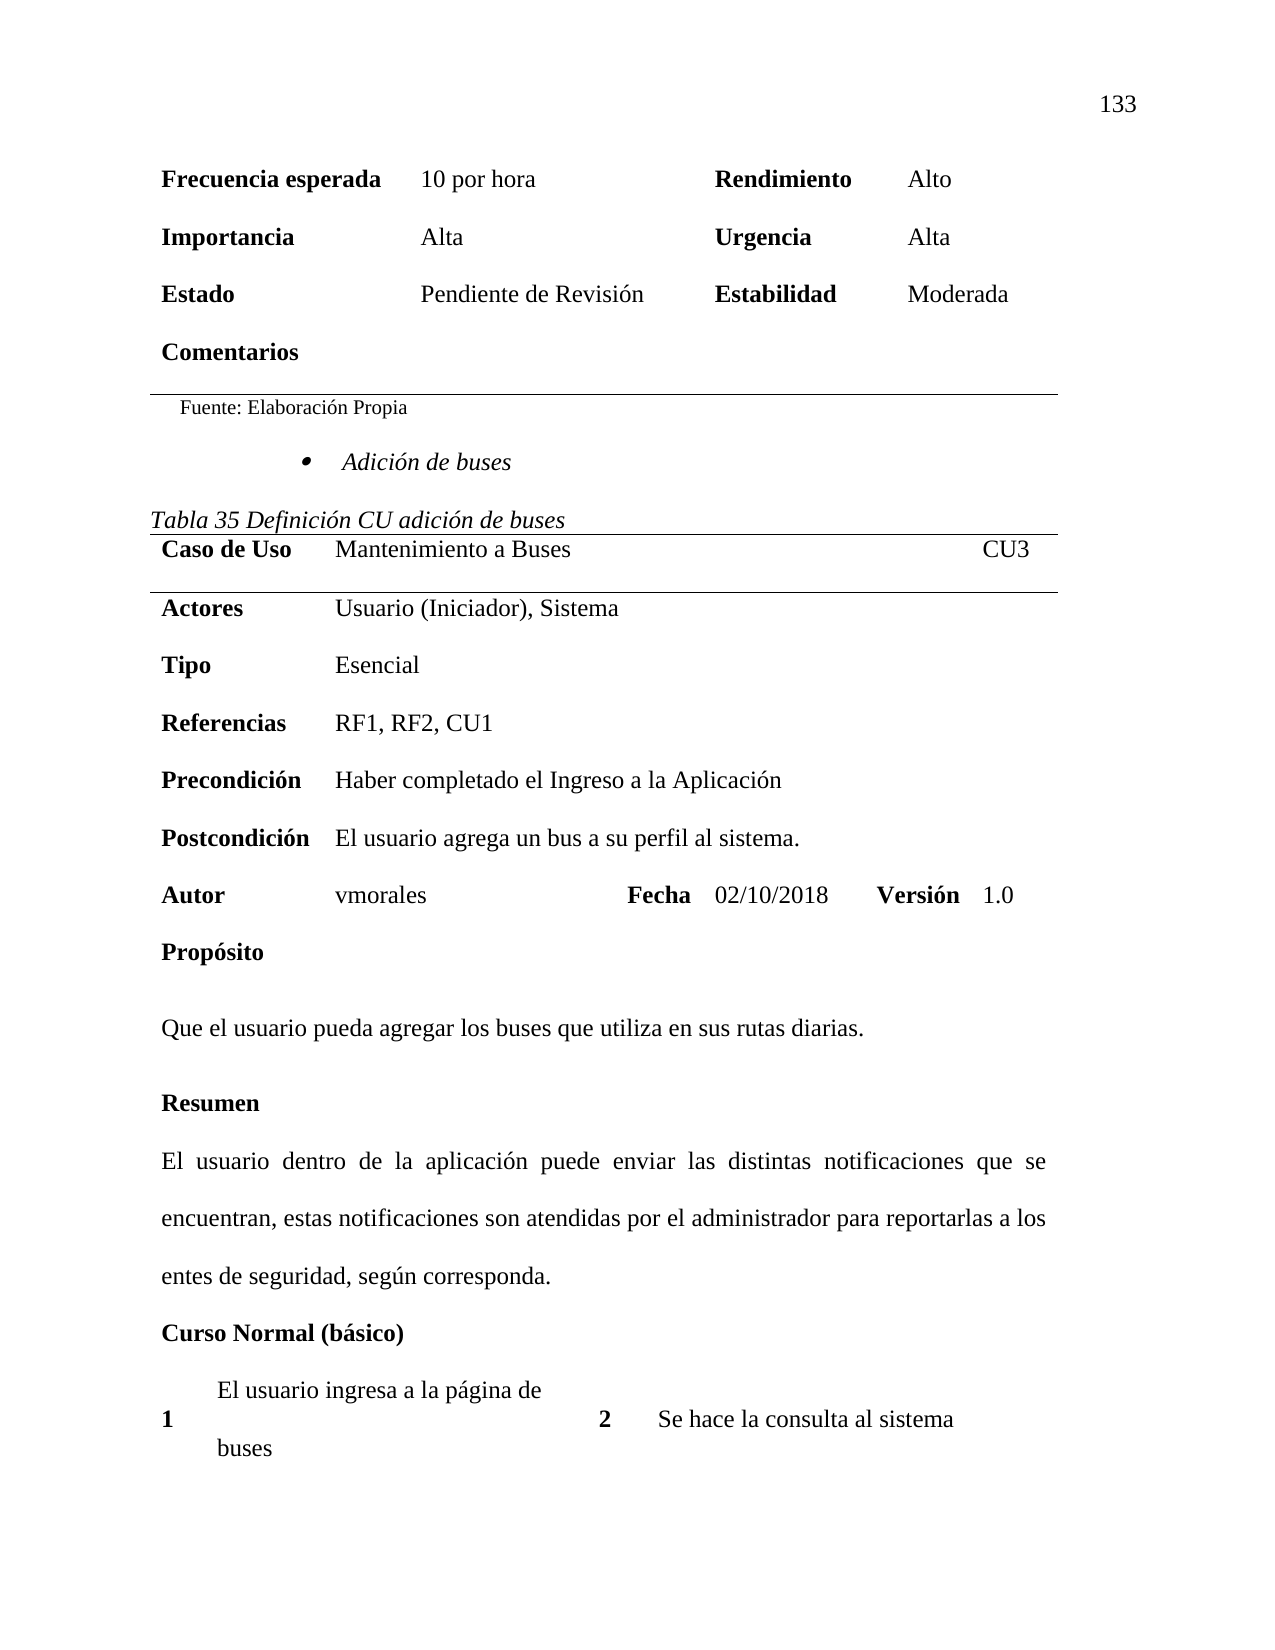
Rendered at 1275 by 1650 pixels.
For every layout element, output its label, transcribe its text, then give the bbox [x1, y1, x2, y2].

table_cell Fecha [615, 880, 703, 937]
table_cell Estabilidad [703, 279, 896, 337]
table_cell vmorales [324, 880, 614, 937]
table_cell Resumen [150, 1089, 1058, 1146]
table_cell Postcondición [150, 823, 324, 880]
table_cell Que el usuario pueda agregar los buses que utiliza en sus rutas diarias. [150, 995, 1058, 1088]
table_cell Curso Normal (básico) [150, 1318, 1058, 1376]
table_cell Pendiente de Revisión [409, 279, 703, 337]
table_header Caso de Uso [150, 535, 324, 592]
table_cell Estado [150, 279, 409, 337]
table_cell Frecuencia esperada [150, 164, 409, 222]
table_cell Comentarios [150, 337, 1058, 394]
table_cell Rendimiento [703, 164, 896, 222]
table_cell Referencias [150, 708, 324, 765]
table_cell Urgencia [703, 222, 896, 279]
text Adición de buses [300, 447, 1125, 476]
table_cell Moderada [896, 279, 1058, 337]
table_cell Importancia [150, 222, 409, 279]
table_cell Tipo [150, 650, 324, 708]
table_cell Alta [409, 222, 703, 279]
table_cell Alto [896, 164, 1058, 222]
table_cell Usuario (Iniciador), Sistema [324, 593, 1058, 650]
table_cell 1 [150, 1376, 206, 1491]
table_cell Propósito [150, 938, 1058, 995]
table_cell Versión [865, 880, 971, 937]
table_cell 10 por hora [409, 164, 703, 222]
table_cell Autor [150, 880, 324, 937]
table_cell Alta [896, 222, 1058, 279]
table_header CU3 [971, 535, 1058, 592]
table_cell El usuario ingresa a la página de buses [206, 1376, 587, 1491]
table_cell Precondición [150, 765, 324, 823]
table_cell RF1, RF2, CU1 [324, 708, 1058, 765]
table_cell 1.0 [971, 880, 1058, 937]
table_cell 02/10/2018 [703, 880, 865, 937]
table_cell Haber completado el Ingreso a la Aplicación [324, 765, 1058, 823]
text Tabla 35 Definición CU adición de buses [150, 505, 1125, 533]
table_cell El usuario agrega un bus a su perfil al sistema. [324, 823, 1058, 880]
table_cell Actores [150, 593, 324, 650]
table_header Mantenimiento a Buses [324, 535, 971, 592]
table_cell 2 [588, 1376, 646, 1491]
table_cell El usuario dentro de la aplicación puede enviar las distintas notificaciones que se encuentran, estas notificaciones son atendidas por el administrador para reportarlas a los entes de seguridad, según corresponda. [150, 1146, 1058, 1318]
text Fuente: Elaboración Propia [150, 395, 1125, 419]
table_cell Se hace la consulta al sistema [646, 1376, 1058, 1491]
table_cell Esencial [324, 650, 1058, 708]
